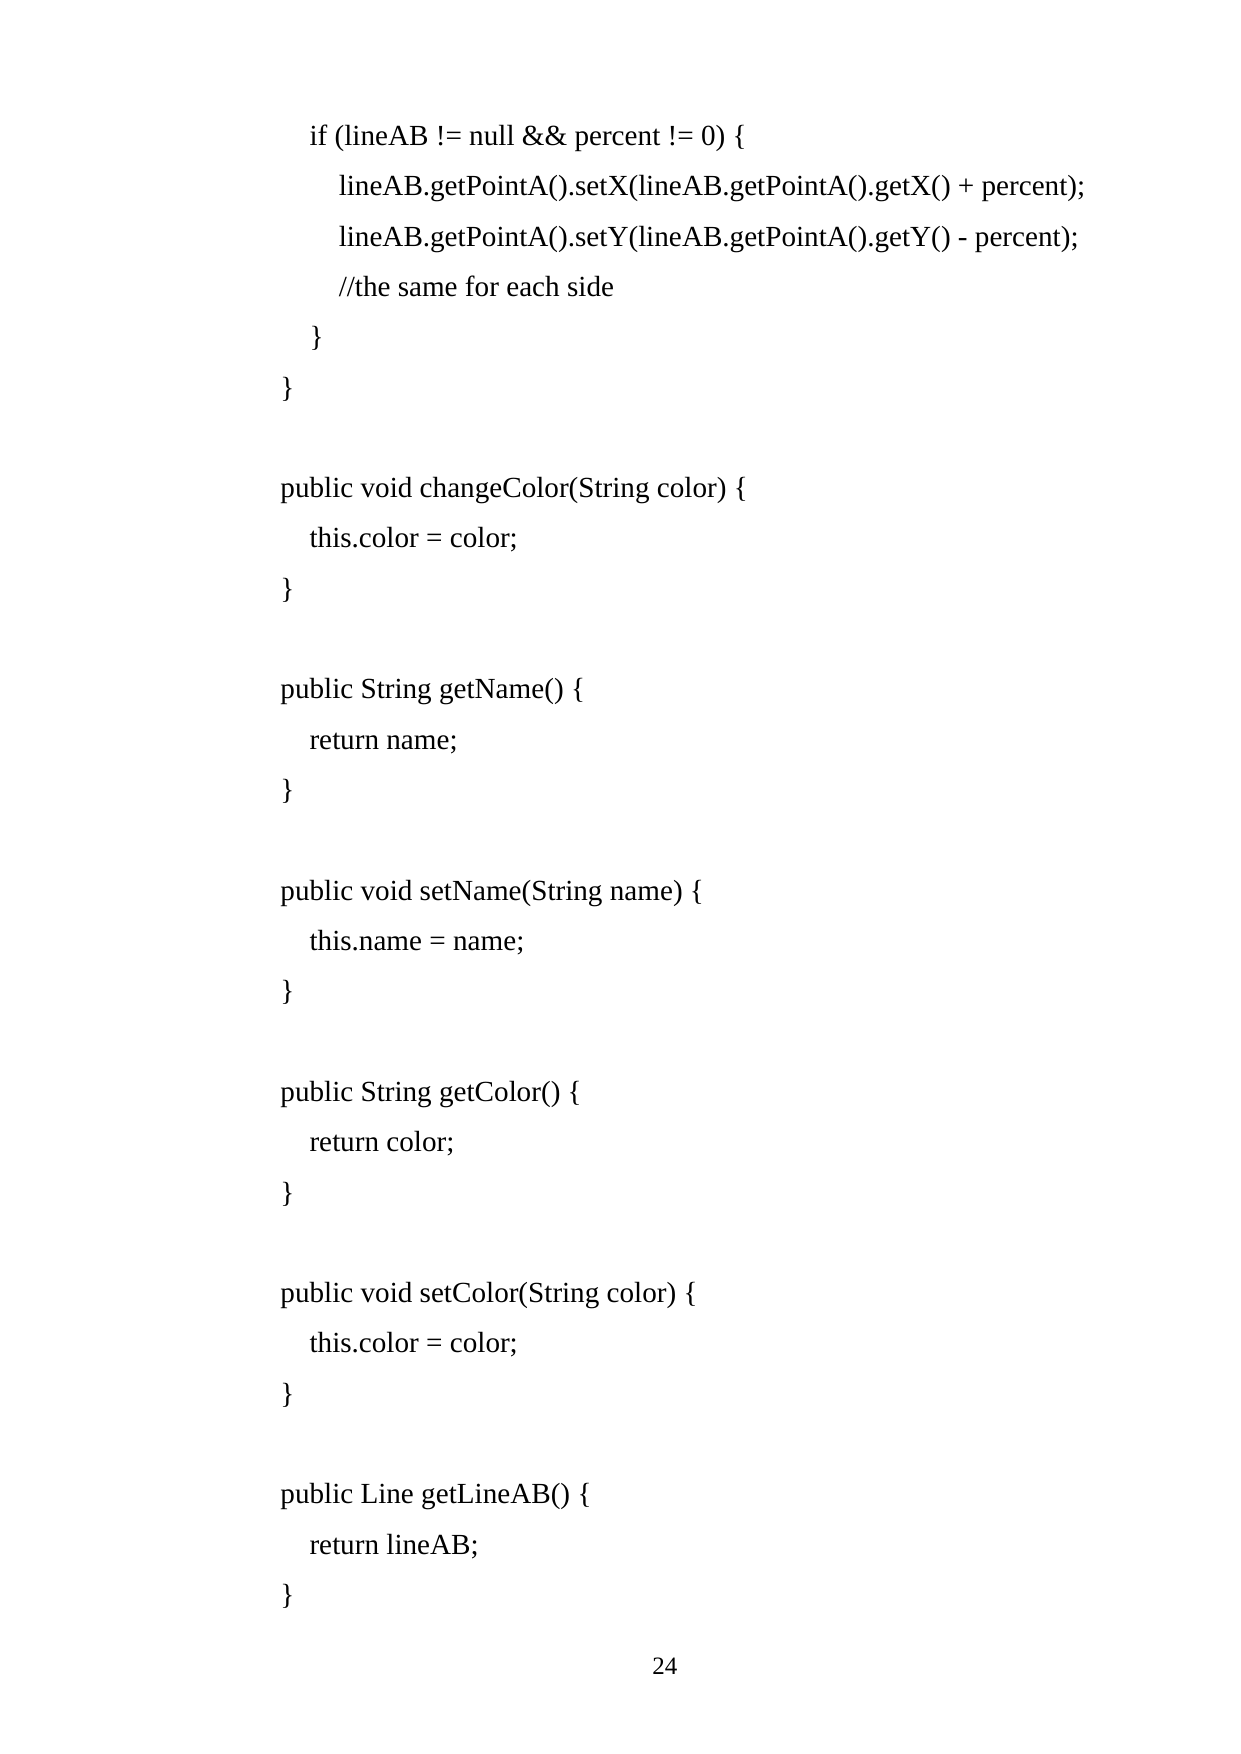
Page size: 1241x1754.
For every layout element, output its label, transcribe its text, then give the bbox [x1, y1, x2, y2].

text } [177, 1175, 1152, 1208]
text public void changeColor(String color) { [177, 470, 1152, 504]
text } [177, 772, 1152, 806]
text lineAB.getPointA().setX(lineAB.getPointA().getX() + percent); [177, 168, 1152, 202]
text public void setName(String name) { [177, 873, 1152, 906]
text this.color = color; [177, 521, 1152, 554]
text return lineAB; [177, 1527, 1152, 1560]
text public String getName() { [177, 672, 1152, 705]
text } [177, 1577, 1152, 1611]
text } [177, 319, 1152, 353]
text return color; [177, 1124, 1152, 1158]
text } [177, 370, 1152, 403]
text return name; [177, 722, 1152, 755]
text } [177, 1376, 1152, 1409]
text } [177, 973, 1152, 1007]
text } [177, 571, 1152, 604]
text public Line getLineAB() { [177, 1477, 1152, 1510]
text if (lineAB != null && percent != 0) { [177, 118, 1152, 152]
text lineAB.getPointA().setY(lineAB.getPointA().getY() - percent); [177, 219, 1152, 252]
text this.name = name; [177, 923, 1152, 957]
text public String getColor() { [177, 1074, 1152, 1108]
text this.color = color; [177, 1326, 1152, 1359]
text //the same for each side [177, 269, 1152, 303]
text public void setColor(String color) { [177, 1275, 1152, 1309]
